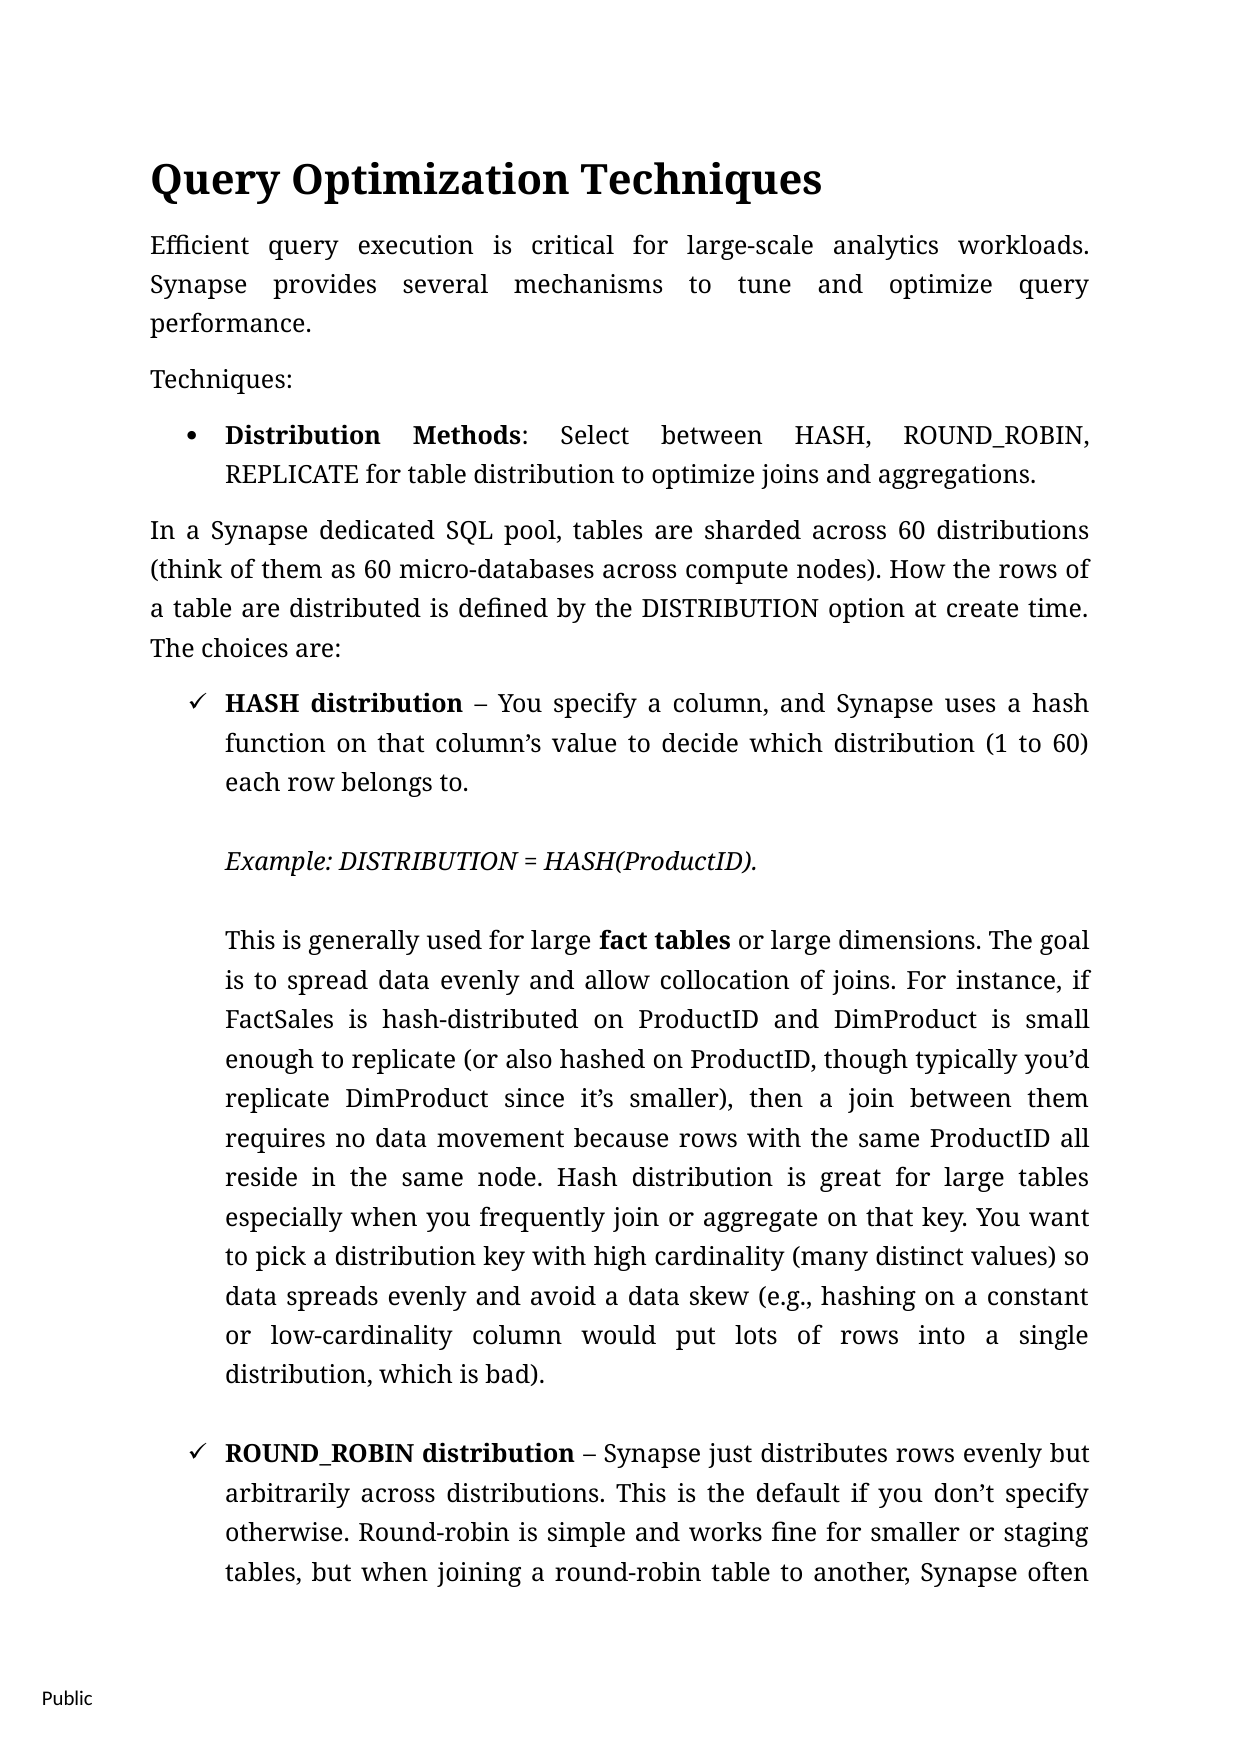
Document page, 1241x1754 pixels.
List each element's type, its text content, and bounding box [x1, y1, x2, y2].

list This is generally used for large fact tables or large dimensions. The goal is to spread data evenly and allow collocation of joins. For instance, if FactSales is hash-distributed on ProductID and DimProduct is small enough to replicate (or also hashed on ProductID, though typically you’d replicate DimProduct since it’s smaller), then a join between them requires no data movement because rows with the same ProductID all reside in the same node. Hash distribution is great for large tables especially when you frequently join or aggregate on that key. You want to pick a distribution key with high cardinality (many distinct values) so data spreads evenly and avoid a data skew (e.g., hashing on a constant or low-cardinality column would put lots of rows into a single distribution, which is bad). [225, 923, 1090, 1391]
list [187, 1436, 1090, 1589]
text Techniques: [150, 362, 1090, 396]
text In a Synapse dedicated SQL pool, tables are sharded across 60 distributions (think of them as 60 micro-databases across compute nodes). How the rows of a table are distributed is defined by the DISTRIBUTION option at create time. The choices are: [150, 513, 1090, 664]
list HASH distribution – You specify a column, and Synapse uses a hash function on that column’s value to decide which distribution (1 to 60) each row belongs to. [187, 686, 1090, 799]
list Example: DISTRIBUTION = HASH(ProductID). [225, 844, 1090, 878]
list Distribution Methods: Select between HASH, ROUND_ROBIN, REPLICATE for table distribution to optimize joins and aggregations. [187, 418, 1090, 491]
subtitle Query Optimization Techniques [150, 150, 1090, 207]
text Efficient query execution is critical for large-scale analytics workloads. Synapse provides several mechanisms to tune and optimize query performance. [150, 228, 1090, 340]
